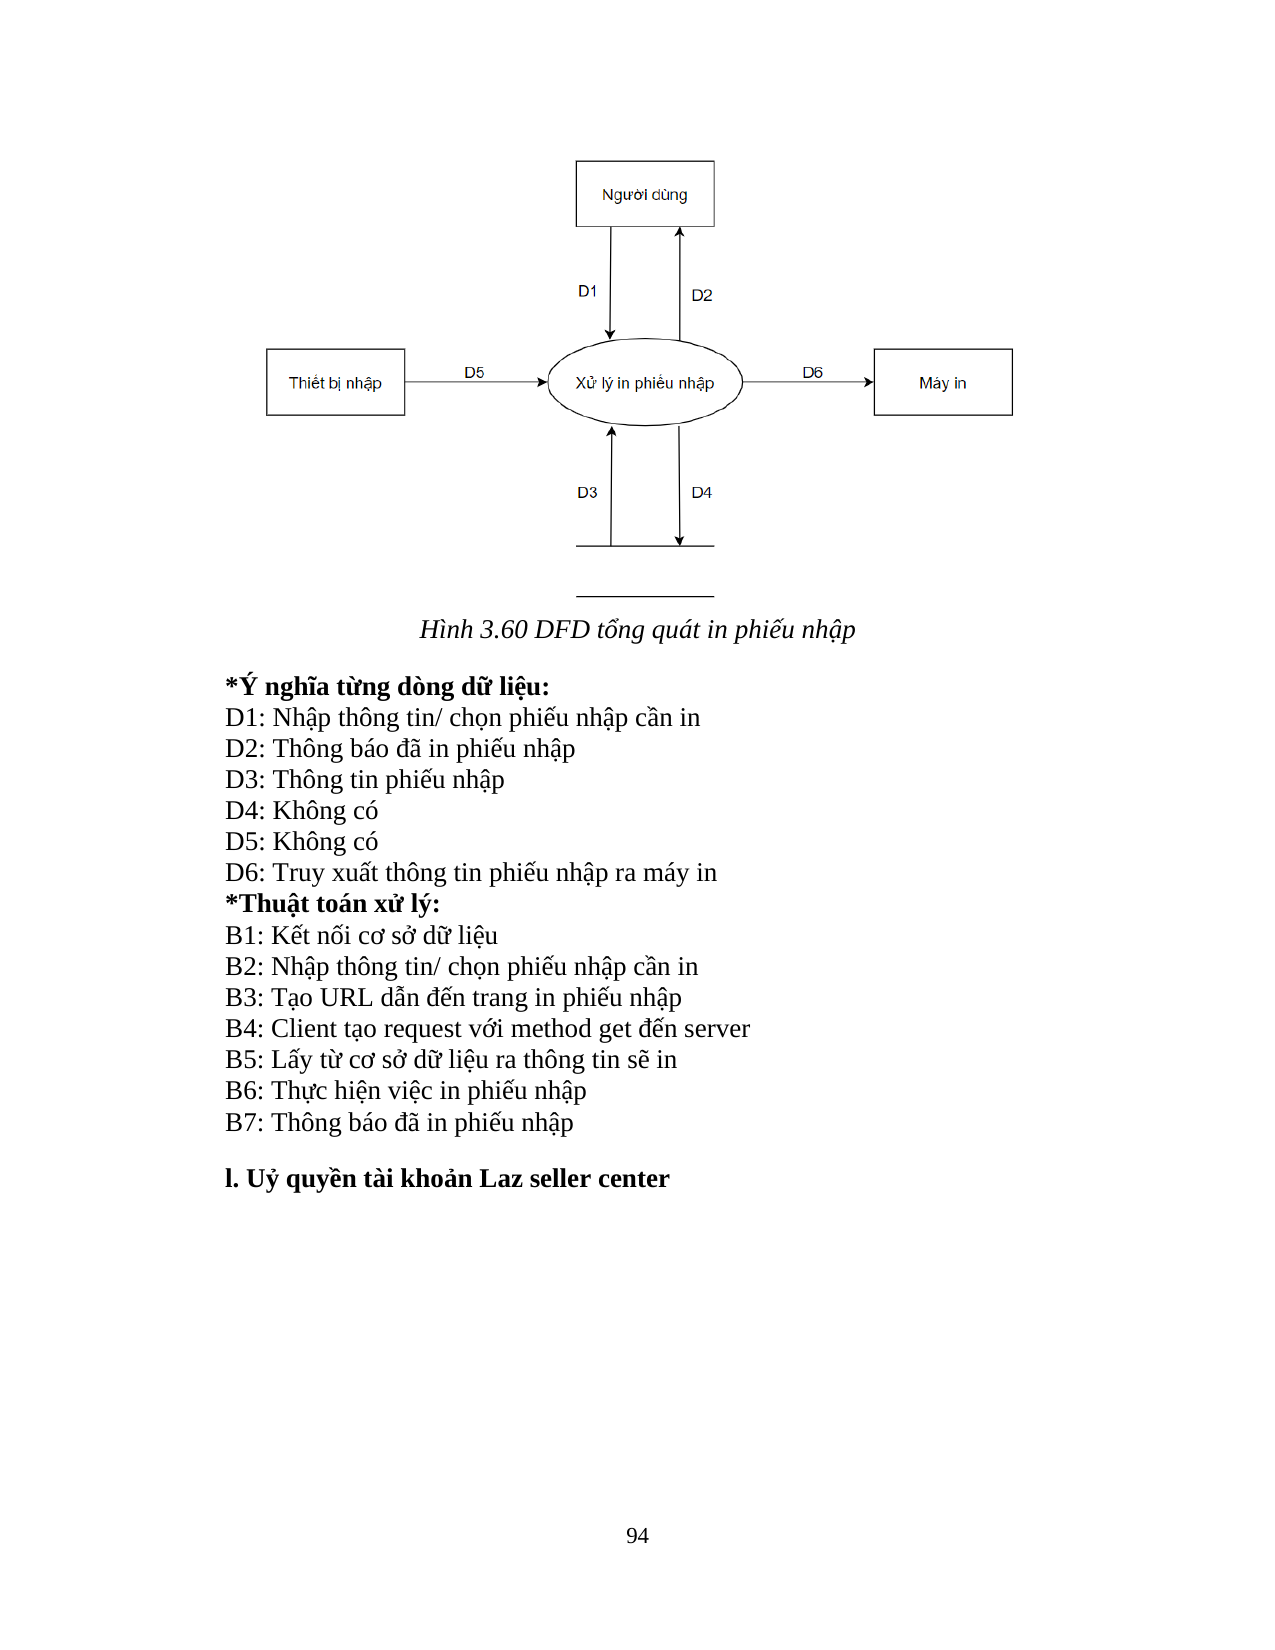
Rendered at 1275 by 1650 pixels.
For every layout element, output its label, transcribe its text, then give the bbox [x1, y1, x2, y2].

text D4: Không có [150, 794, 1125, 825]
text D6: Truy xuất thông tin phiếu nhập ra máy in [150, 856, 1125, 888]
text *Ý nghĩa từng dòng dữ liệu: [150, 669, 1125, 701]
text B1: Kết nối cơ sở dữ liệu [150, 919, 1125, 950]
text D2: Thông báo đã in phiếu nhập [150, 732, 1125, 763]
text B4: Client tạo request với method get đến server [150, 1012, 1125, 1043]
text *Thuật toán xử lý: [150, 888, 1125, 919]
text D3: Thông tin phiếu nhập [150, 763, 1125, 794]
picture [239, 150, 1036, 614]
text D5: Không có [150, 825, 1125, 856]
text B7: Thông báo đã in phiếu nhập [150, 1106, 1125, 1137]
text B6: Thực hiện việc in phiếu nhập [150, 1074, 1125, 1106]
text D1: Nhập thông tin/ chọn phiếu nhập cần in [150, 701, 1125, 732]
text B2: Nhập thông tin/ chọn phiếu nhập cần in [150, 950, 1125, 981]
text l. Uỷ quyền tài khoản Laz seller center [150, 1162, 1125, 1193]
text B3: Tạo URL dẫn đến trang in phiếu nhập [150, 981, 1125, 1012]
text Hình 3.60 DFD tổng quát in phiếu nhập [150, 613, 1125, 644]
text B5: Lấy từ cơ sở dữ liệu ra thông tin sẽ in [150, 1043, 1125, 1074]
